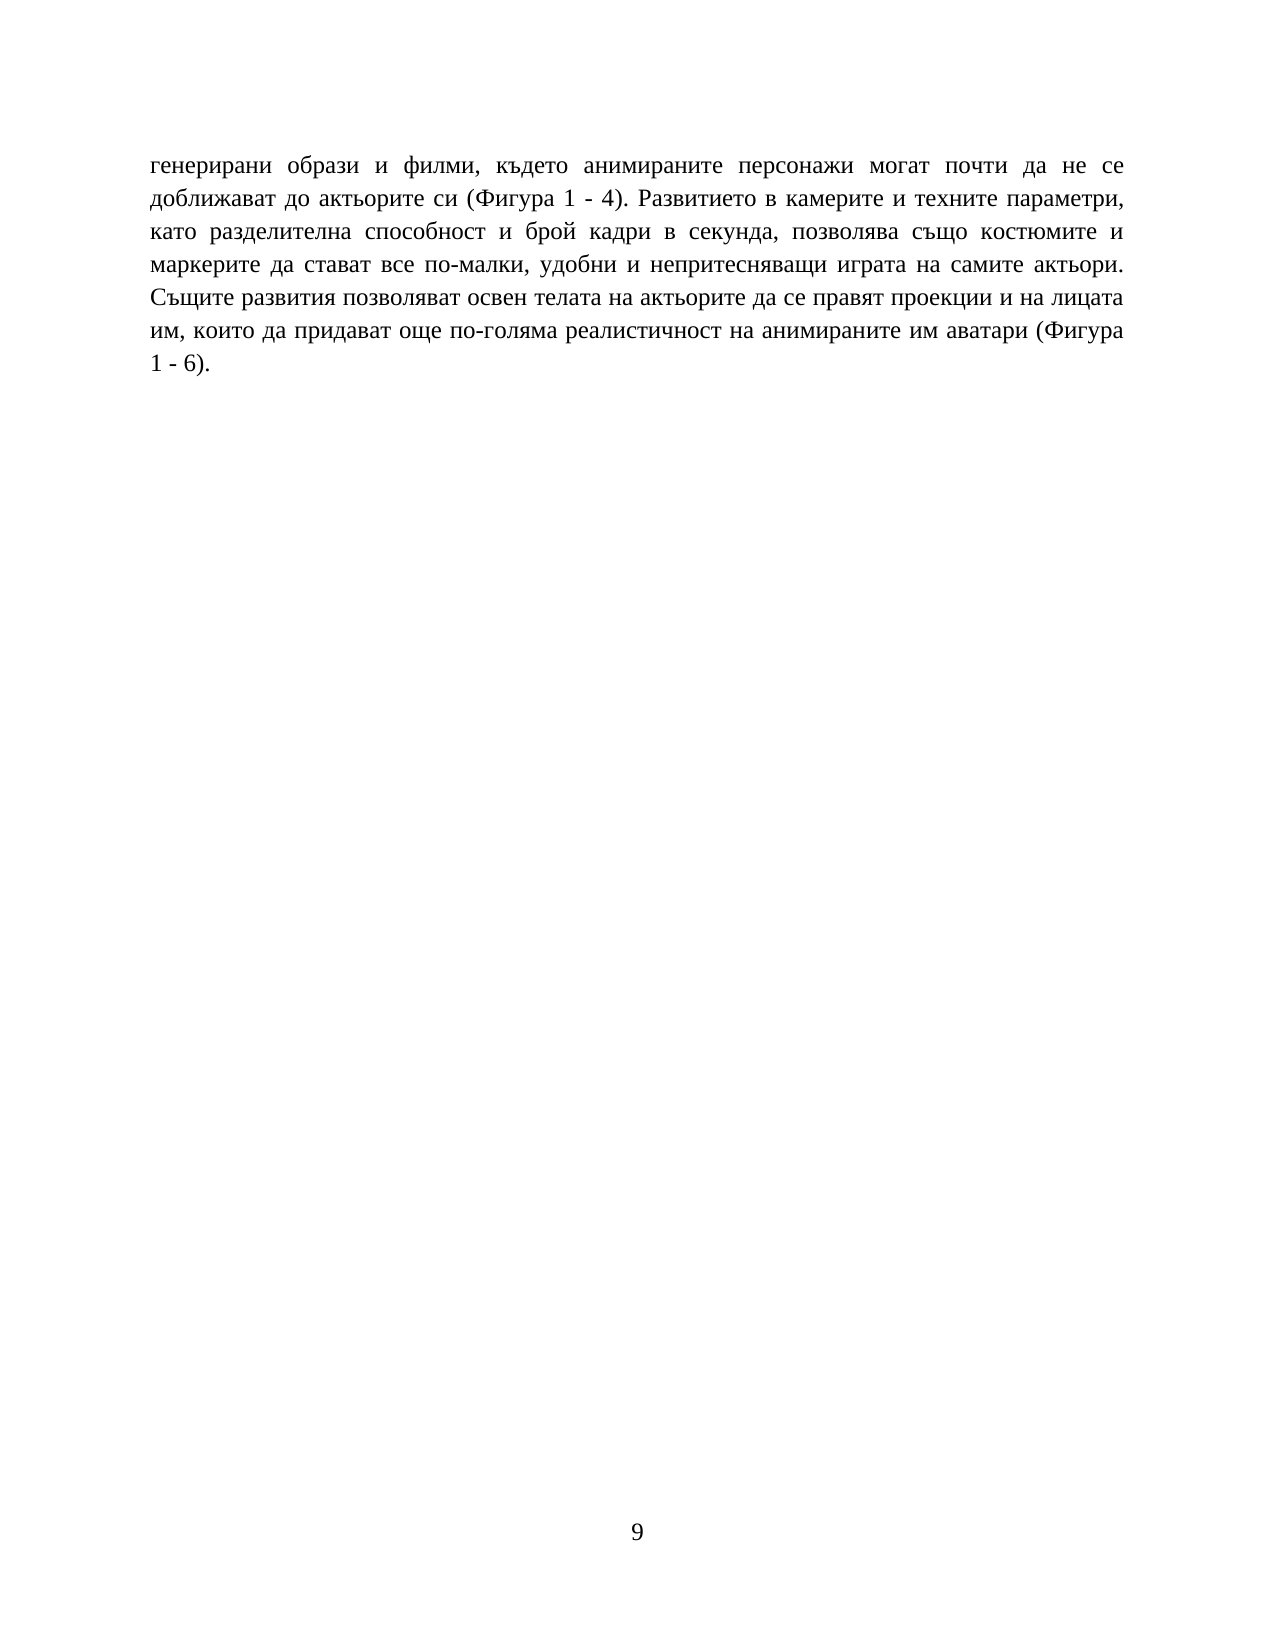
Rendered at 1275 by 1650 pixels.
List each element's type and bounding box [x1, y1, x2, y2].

text [150, 150, 1125, 377]
